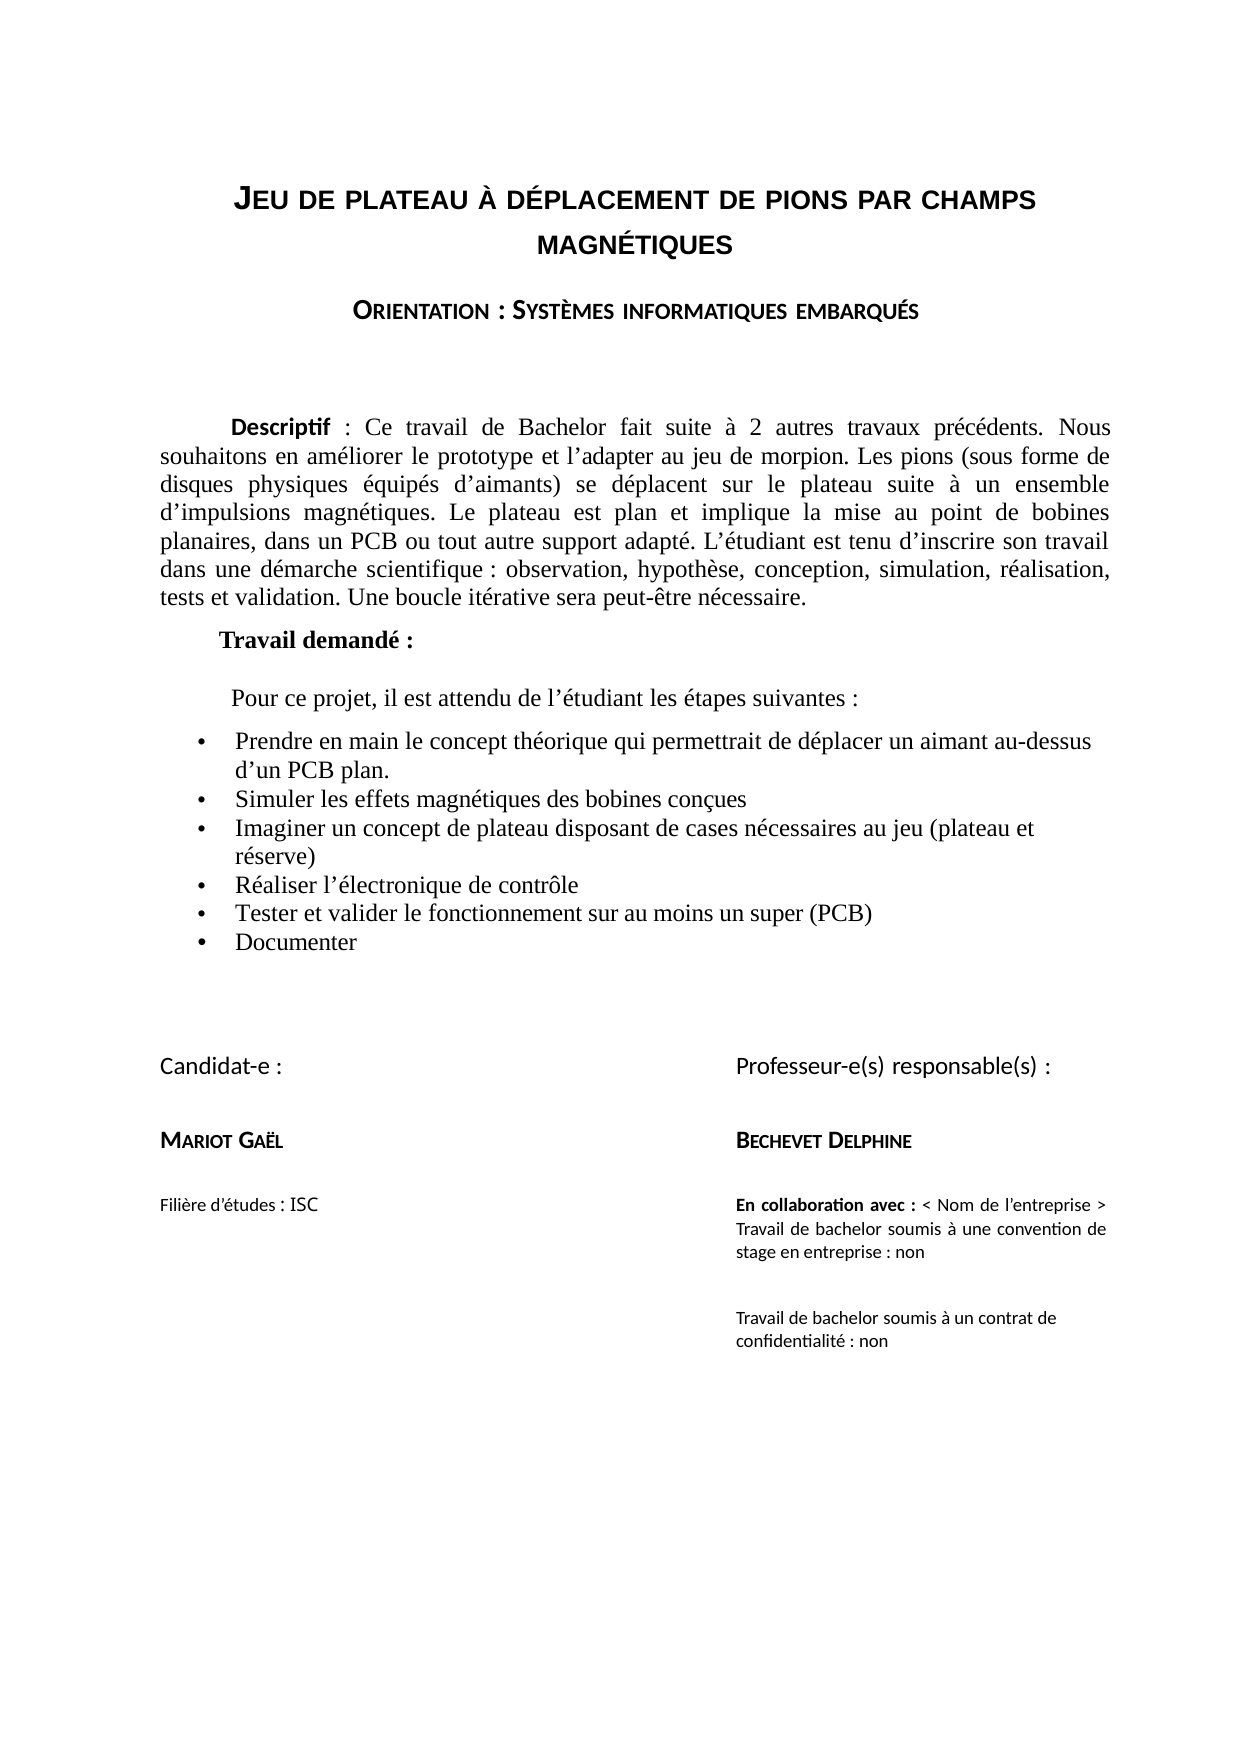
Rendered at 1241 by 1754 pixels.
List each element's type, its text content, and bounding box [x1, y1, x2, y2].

text Candidat-e : Professeur-e(s) responsable(s) : [160, 1051, 1122, 1081]
text Travail demandé : [148, 626, 1122, 654]
text Travail de bachelor soumis à un contrat de confidentialité : non [736, 1306, 1122, 1352]
list Imaginer un concept de plateau disposant de cases nécessaires au jeu (plateau et réserve) [197, 813, 1111, 870]
text Filière d’études : ISC En collaboration avec : < Nom de l’entreprise > Travail de bachelor soumis à une convention de stage en entreprise : non [160, 1192, 1107, 1263]
list Prendre en main le concept théorique qui permettrait de déplacer un aimant au-dessus d’un PCB plan. [197, 726, 1110, 784]
list Simuler les effets magnétiques des bobines conçues [197, 784, 1122, 813]
list Réaliser l’électronique de contrôle [197, 870, 1122, 899]
text Descriptif : Ce travail de Bachelor fait suite à 2 autres travaux précédents. Nous souhaitons en améliorer le prototype et l’adapter au jeu de morpion. Les pions (sous forme de disques physiques équipés d’aimants) se déplacent sur le plateau suite à un ensemble d’impulsions magnétiques. Le plateau est plan et implique la mise au point de bobines planaires, dans un PCB ou tout autre support adapté. L’étudiant est tenu d’inscrire son travail dans une démarche scientifique : observation, hypothèse, conception, simulation, réalisation, tests et validation. Une boucle itérative sera peut-être nécessaire. [160, 412, 1111, 611]
list Documenter [197, 927, 1122, 956]
text Orientation : Systèmes informatiques embarqués [150, 291, 1122, 326]
list Tester et valider le fonctionnement sur au moins un super (PCB) [197, 899, 1122, 927]
text Pour ce projet, il est attendu de l’étudiant les étapes suivantes : [160, 683, 1122, 712]
title Jeu de plateau à déplacement de pions par champs magnétiques [148, 178, 1122, 261]
text Mariot Gaël Bechevet Delphine [160, 1124, 1122, 1154]
